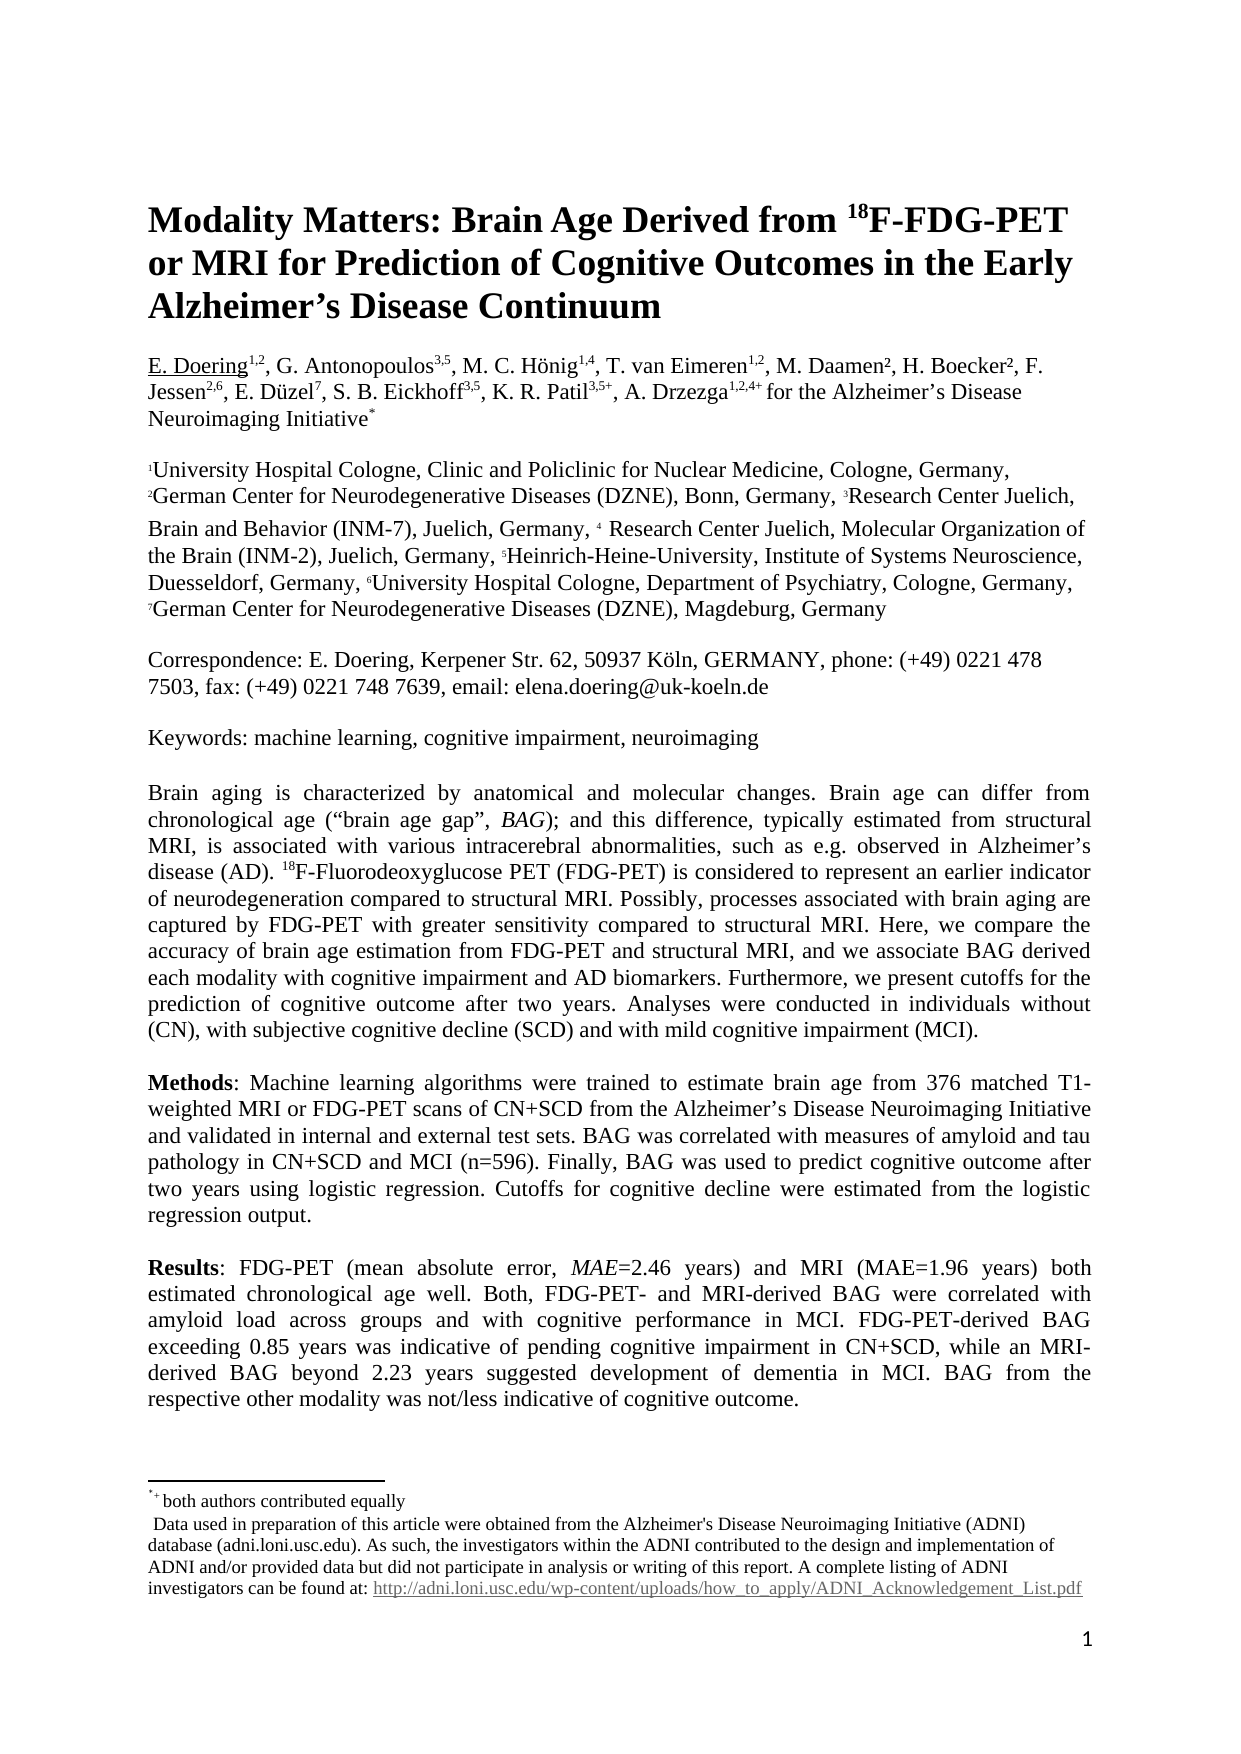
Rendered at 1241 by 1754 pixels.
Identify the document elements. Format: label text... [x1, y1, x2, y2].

text Keywords: machine learning, cognitive impairment, neuroimaging [148, 724, 1092, 751]
text Results: FDG-PET (mean absolute error, MAE=2.46 years) and MRI (MAE=1.96 years) both estimated chronological age well. Both, FDG-PET- and MRI-derived BAG were correlated with amyloid load across groups and with cognitive performance in MCI. FDG-PET-derived BAG exceeding 0.85 years was indicative of pending cognitive impairment in CN+SCD, while an MRI-derived BAG beyond 2.23 years suggested development of dementia in MCI. BAG from the respective other modality was not/less indicative of cognitive outcome. [148, 1254, 1092, 1412]
text 1University Hospital Cologne, Clinic and Policlinic for Nuclear Medicine, Cologne, Germany, 2German Center for Neurodegenerative Diseases (DZNE), Bonn, Germany, 3Research Center Juelich, Brain and Behavior (INM-7), Juelich, Germany, 4 Research Center Juelich, Molecular Organization of the Brain (INM-2), Juelich, Germany, 5Heinrich-Heine-University, Institute of Systems Neuroscience, Duesseldorf, Germany, 6University Hospital Cologne, Department of Psychiatry, Cologne, Germany, 7German Center for Neurodegenerative Diseases (DZNE), Magdeburg, Germany [148, 456, 1092, 621]
text Brain aging is characterized by anatomical and molecular changes. Brain age can differ from chronological age (“brain age gap”, BAG); and this difference, typically estimated from structural MRI, is associated with various intracerebral abnormalities, such as e.g. observed in Alzheimer’s disease (AD). 18F-Fluorodeoxyglucose PET (FDG-PET) is considered to represent an earlier indicator of neurodegeneration compared to structural MRI. Possibly, processes associated with brain aging are captured by FDG-PET with greater sensitivity compared to structural MRI. Here, we compare the accuracy of brain age estimation from FDG-PET and structural MRI, and we associate BAG derived each modality with cognitive impairment and AD biomarkers. Furthermore, we present cutoffs for the prediction of cognitive outcome after two years. Analyses were conducted in individuals without (CN), with subjective cognitive decline (SCD) and with mild cognitive impairment (MCI). [148, 779, 1092, 1043]
text Modality Matters: Brain Age Derived from 18F-FDG-PET or MRI for Prediction of Cognitive Outcomes in the Early Alzheimer’s Disease Continuum [148, 198, 1092, 327]
text E. Doering1,2, G. Antonopoulos3,5, M. C. Hönig1,4, T. van Eimeren1,2, M. Daamen², H. Boecker², F. Jessen2,6, E. Düzel7, S. B. Eickhoff3,5, K. R. Patil3,5+, A. Drzezga1,2,4+ for the Alzheimer’s Disease Neuroimaging Initiative [148, 352, 1092, 431]
text Methods: Machine learning algorithms were trained to estimate brain age from 376 matched T1-weighted MRI or FDG-PET scans of CN+SCD from the Alzheimer’s Disease Neuroimaging Initiative and validated in internal and external test sets. BAG was correlated with measures of amyloid and tau pathology in CN+SCD and MCI (n=596). Finally, BAG was used to predict cognitive outcome after two years using logistic regression. Cutoffs for cognitive decline were estimated from the logistic regression output. [148, 1069, 1092, 1227]
text Correspondence: E. Doering, Kerpener Str. 62, 50937 Köln, GERMANY, phone: (+49) 0221 478 7503, fax: (+49) 0221 748 7639, email: elena.doering@uk-koeln.de [148, 646, 1092, 699]
